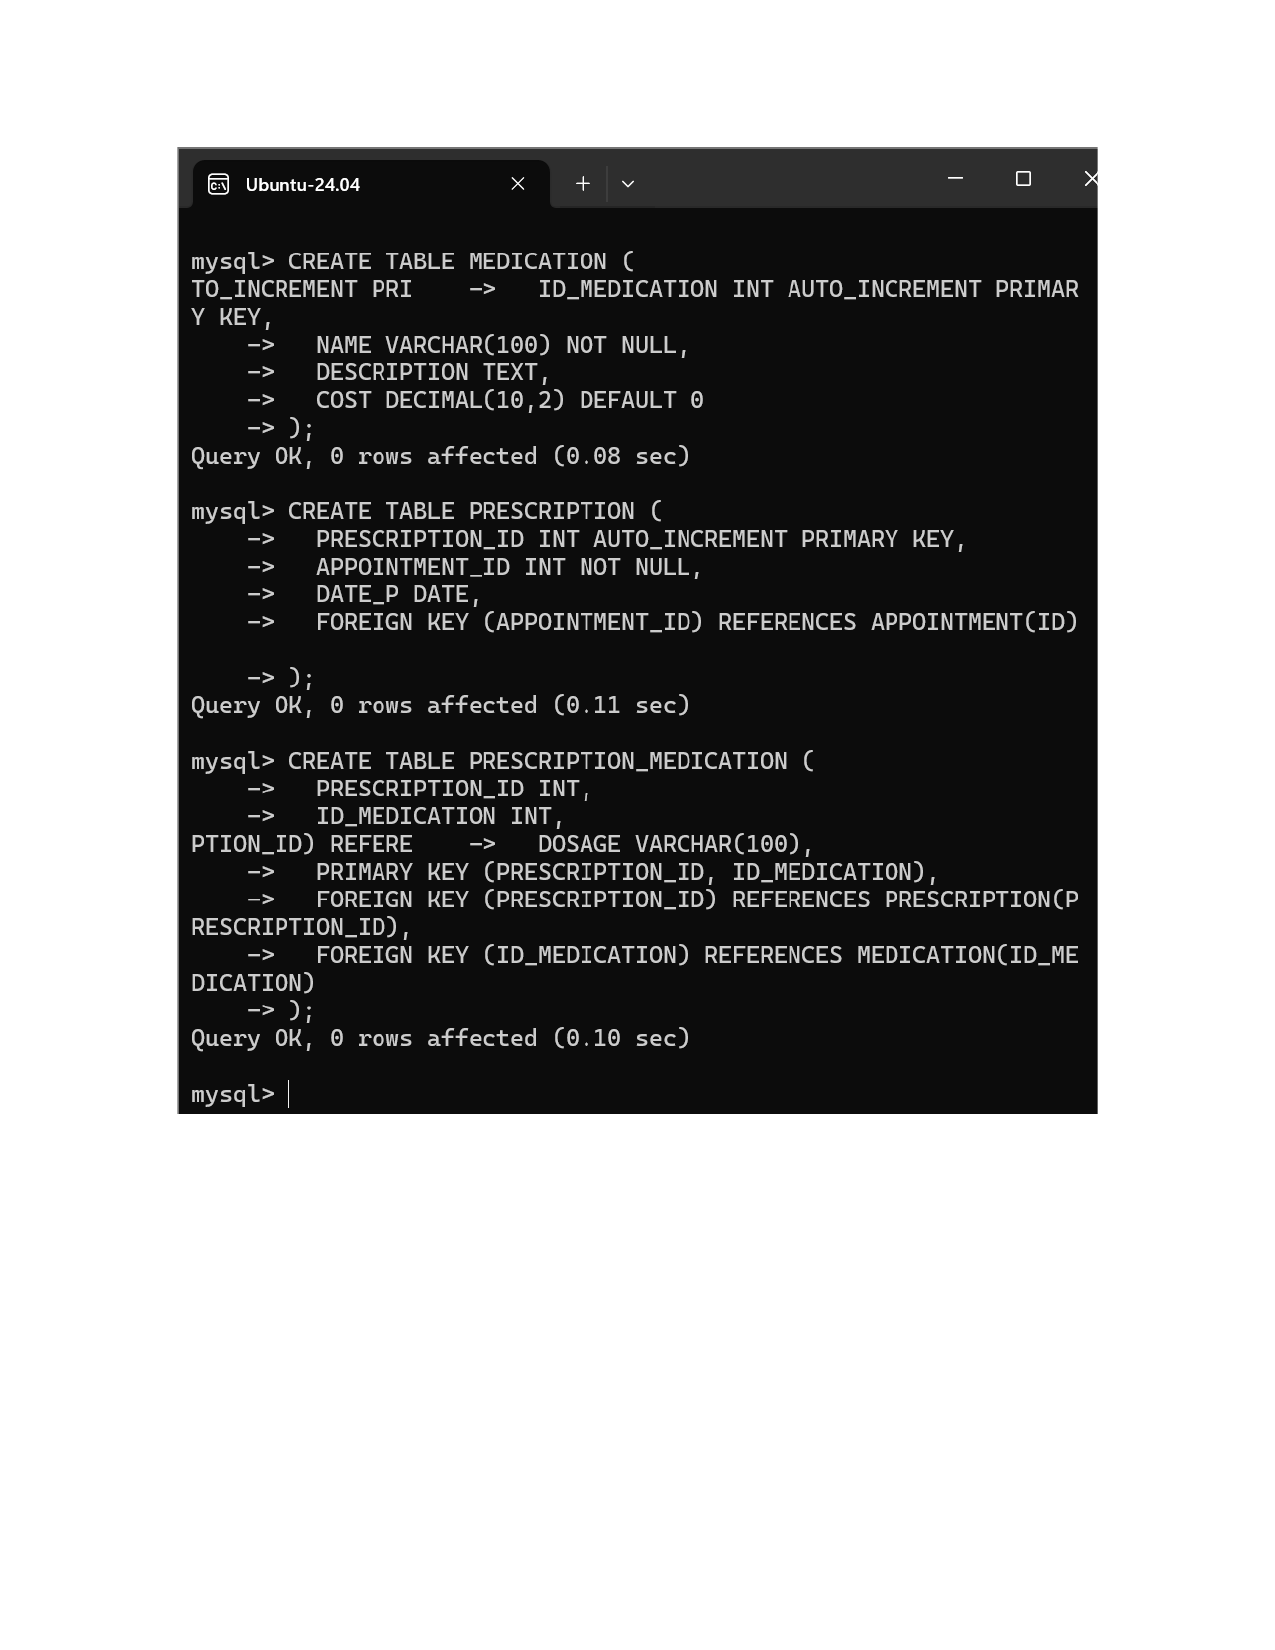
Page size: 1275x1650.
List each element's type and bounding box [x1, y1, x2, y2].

picture [177, 147, 1098, 1114]
